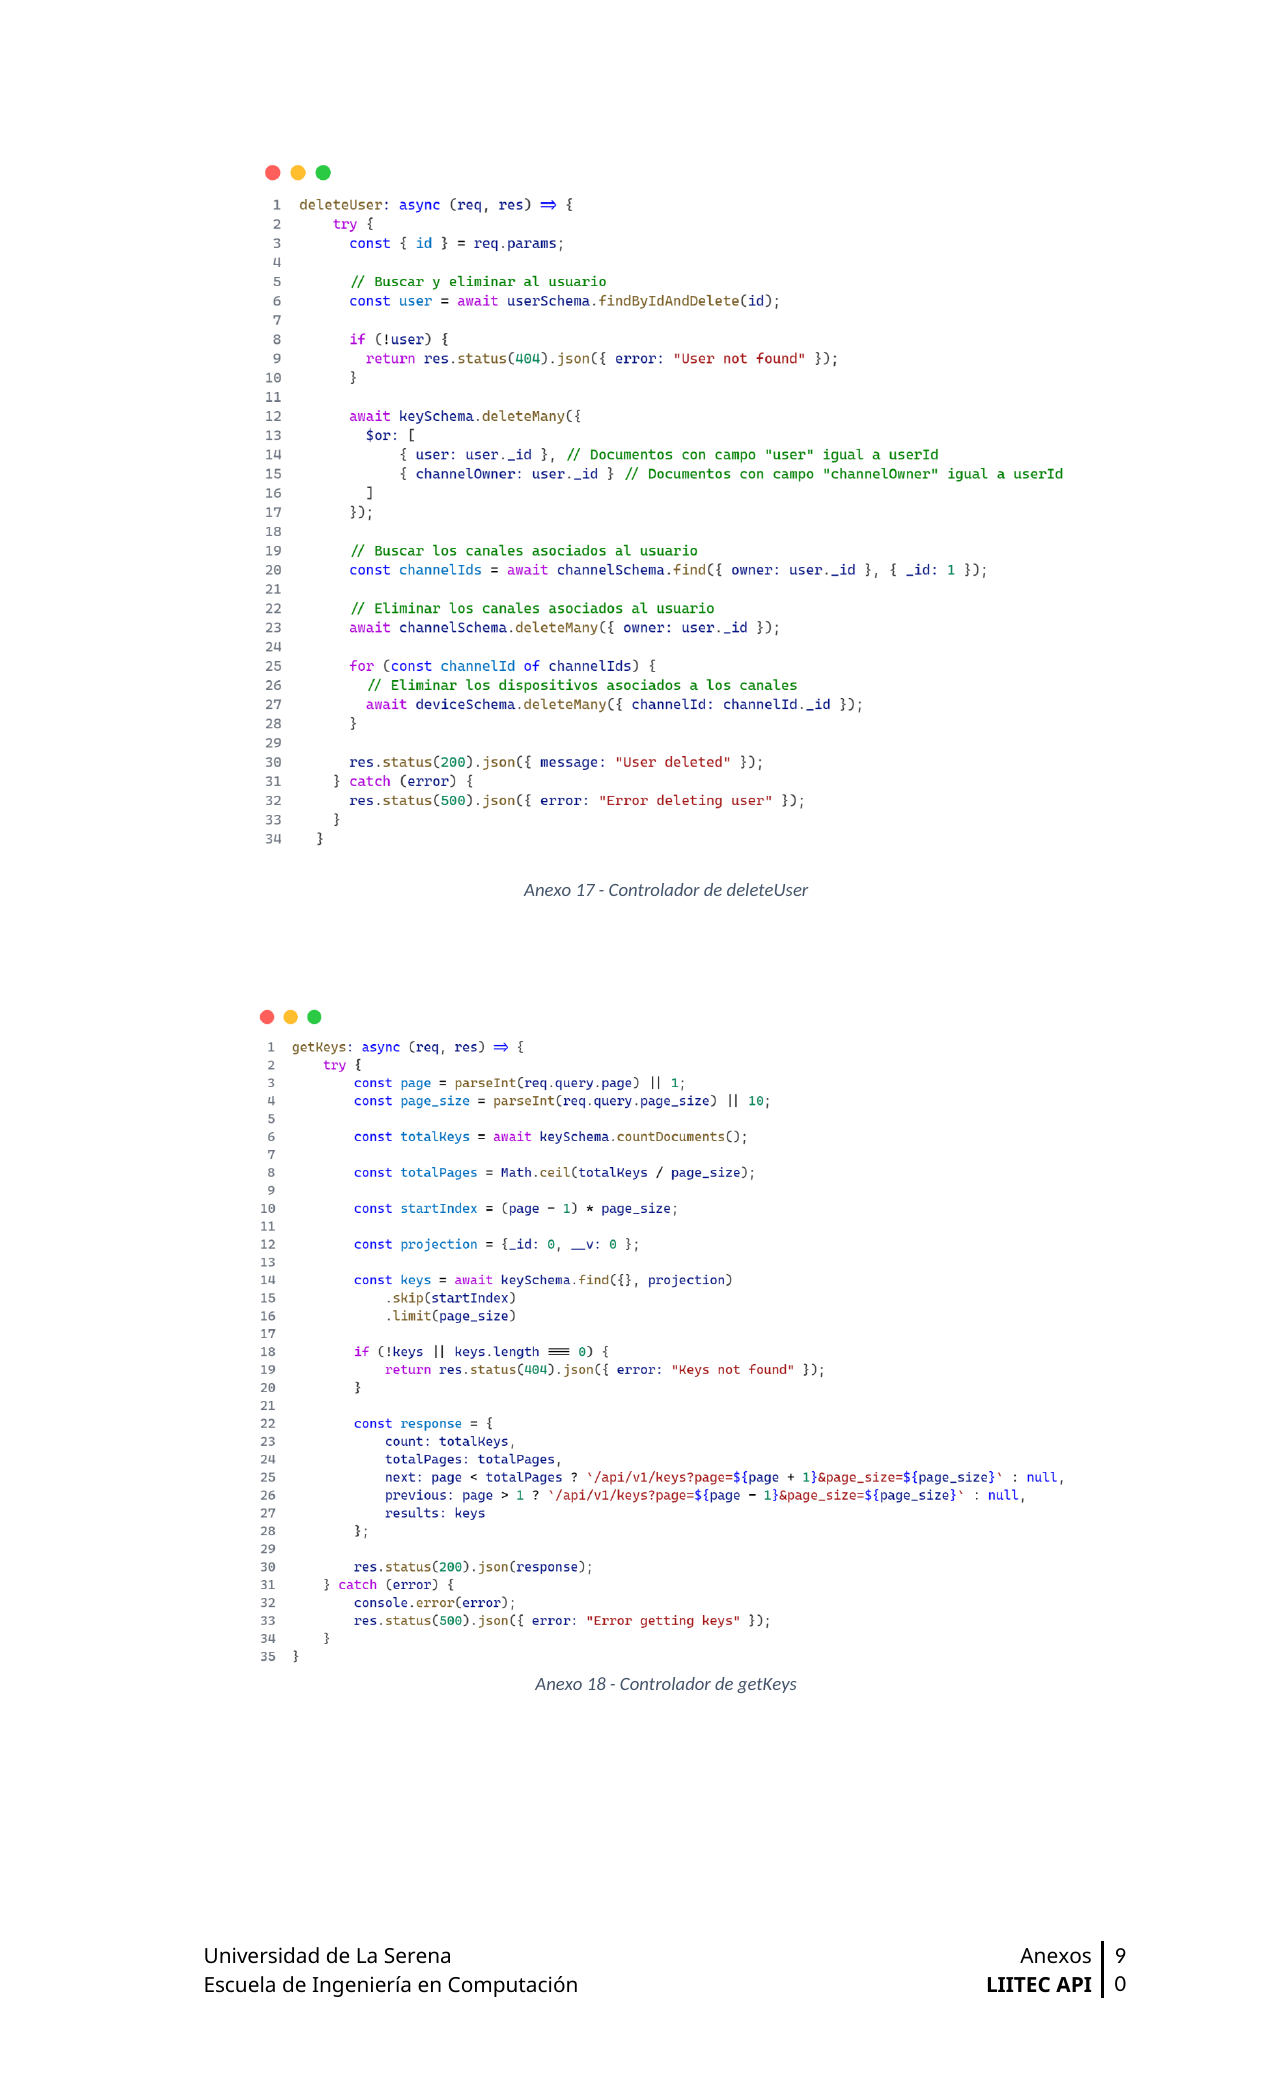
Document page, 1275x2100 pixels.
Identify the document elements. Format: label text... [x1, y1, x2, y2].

text Anexo 18 - Controlador de getKeys [207, 1672, 1127, 1695]
picture [253, 147, 1081, 860]
text Anexo 17 - Controlador de deleteUser [207, 878, 1127, 901]
picture [251, 997, 1083, 1672]
